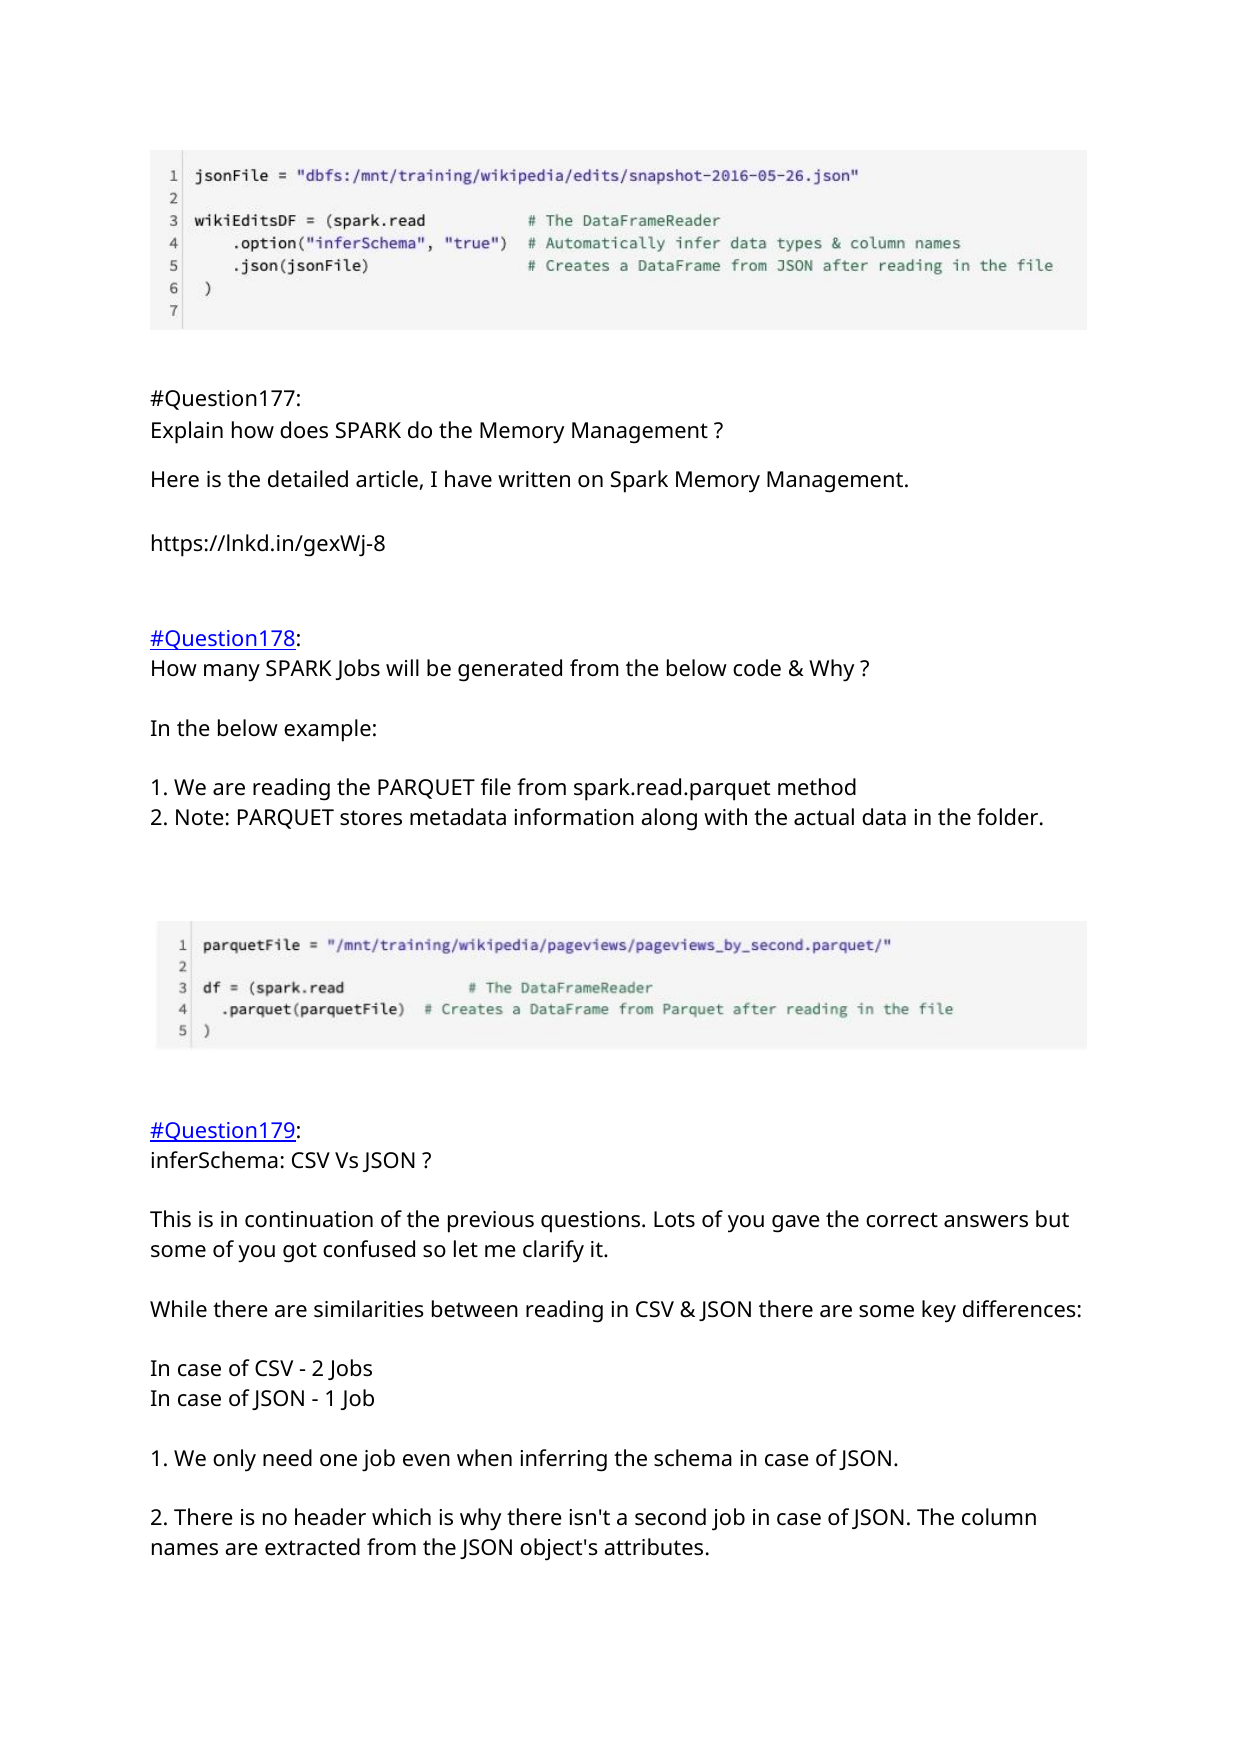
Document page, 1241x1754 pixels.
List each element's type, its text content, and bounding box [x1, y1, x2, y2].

picture [150, 150, 1087, 336]
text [150, 1115, 1090, 1591]
text #Question178: How many SPARK Jobs will be generated from the below code & Why ? In the below example: 1. We are reading the PARQUET file from spark.read.parquet method 2. Note: PARQUET stores metadata information along with the actual data in the folder. [150, 623, 1090, 921]
text Here is the detailed article, I have written on Spark Memory Management. https://lnkd.in/gexWj-8 [150, 463, 1090, 557]
picture [150, 921, 1087, 1068]
text #Question177: Explain how does SPARK do the Memory Management ? [150, 383, 1090, 444]
